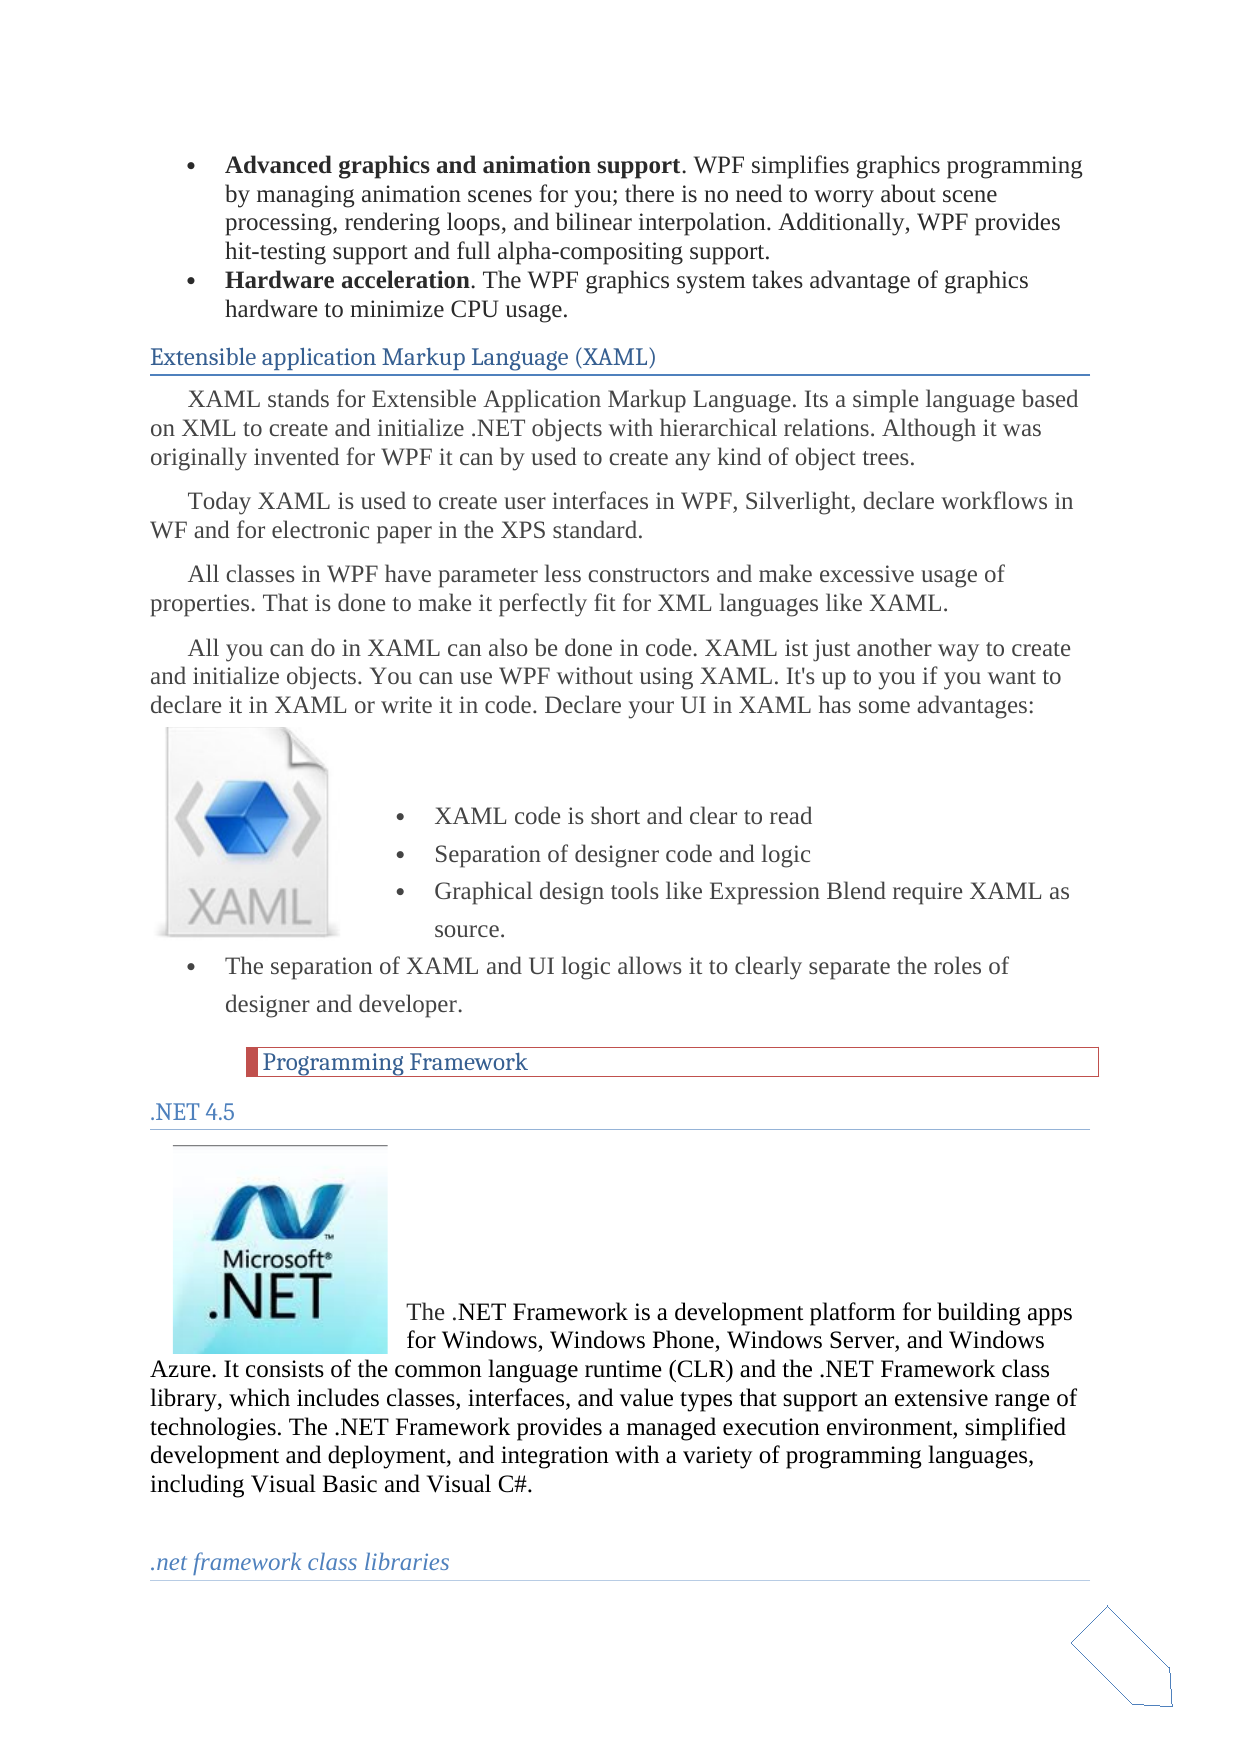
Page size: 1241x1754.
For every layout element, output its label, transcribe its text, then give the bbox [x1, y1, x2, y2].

subtitle .NET 4.5 [150, 1098, 1090, 1129]
text Today XAML is used to create user interfaces in WPF, Silverlight, declare workflows in WF and for electronic paper in the XPS standard. [150, 486, 1090, 544]
text All classes in WPF have parameter less constructors and make excessive usage of properties. That is done to make it perfectly fit for XML languages like XAML. [150, 559, 1090, 617]
subtitle .net framework class libraries [150, 1547, 1090, 1580]
list XAML code is short and clear to read [341, 792, 1090, 830]
text All you can do in XAML can also be done in code. XAML ist just another way to create and initialize objects. You can use WPF without using XAML. It's up to you if you want to declare it in XAML or write it in code. Declare your UI in XAML has some advantages: [150, 633, 1090, 719]
picture [172, 1145, 388, 1354]
list Advanced graphics and animation support. WPF simplifies graphics programming by managing animation scenes for you; there is no need to worry about scene processing, rendering loops, and bilinear interpolation. Additionally, WPF provides hit-testing support and full alpha-compositing support. [187, 150, 1090, 265]
subtitle Programming Framework [258, 1048, 1098, 1076]
picture [153, 727, 341, 942]
list Separation of designer code and logic [341, 830, 1090, 867]
list The separation of XAML and UI logic allows it to clearly separate the roles of designer and developer. [187, 942, 1090, 1017]
text The .NET Framework is a development platform for building apps for Windows, Windows Phone, Windows Server, and Windows Azure. It consists of the common language runtime (CLR) and the .NET Framework class library, which includes classes, interfaces, and value types that support an extensive range of technologies. The .NET Framework provides a managed execution environment, simplified development and deployment, and integration with a variety of programming languages, including Visual Basic and Visual C#. [150, 1297, 1090, 1498]
subtitle Extensible application Markup Language (XAML) [150, 343, 1090, 374]
text XAML stands for Extensible Application Markup Language. Its a simple language based on XML to create and initialize .NET objects with hierarchical relations. Although it was originally invented for WPF it can by used to create any kind of object trees. [150, 384, 1090, 471]
list Graphical design tools like Expression Blend require XAML as source. [341, 867, 1090, 942]
list Hardware acceleration. The WPF graphics system takes advantage of graphics hardware to minimize CPU usage. [187, 265, 1090, 322]
